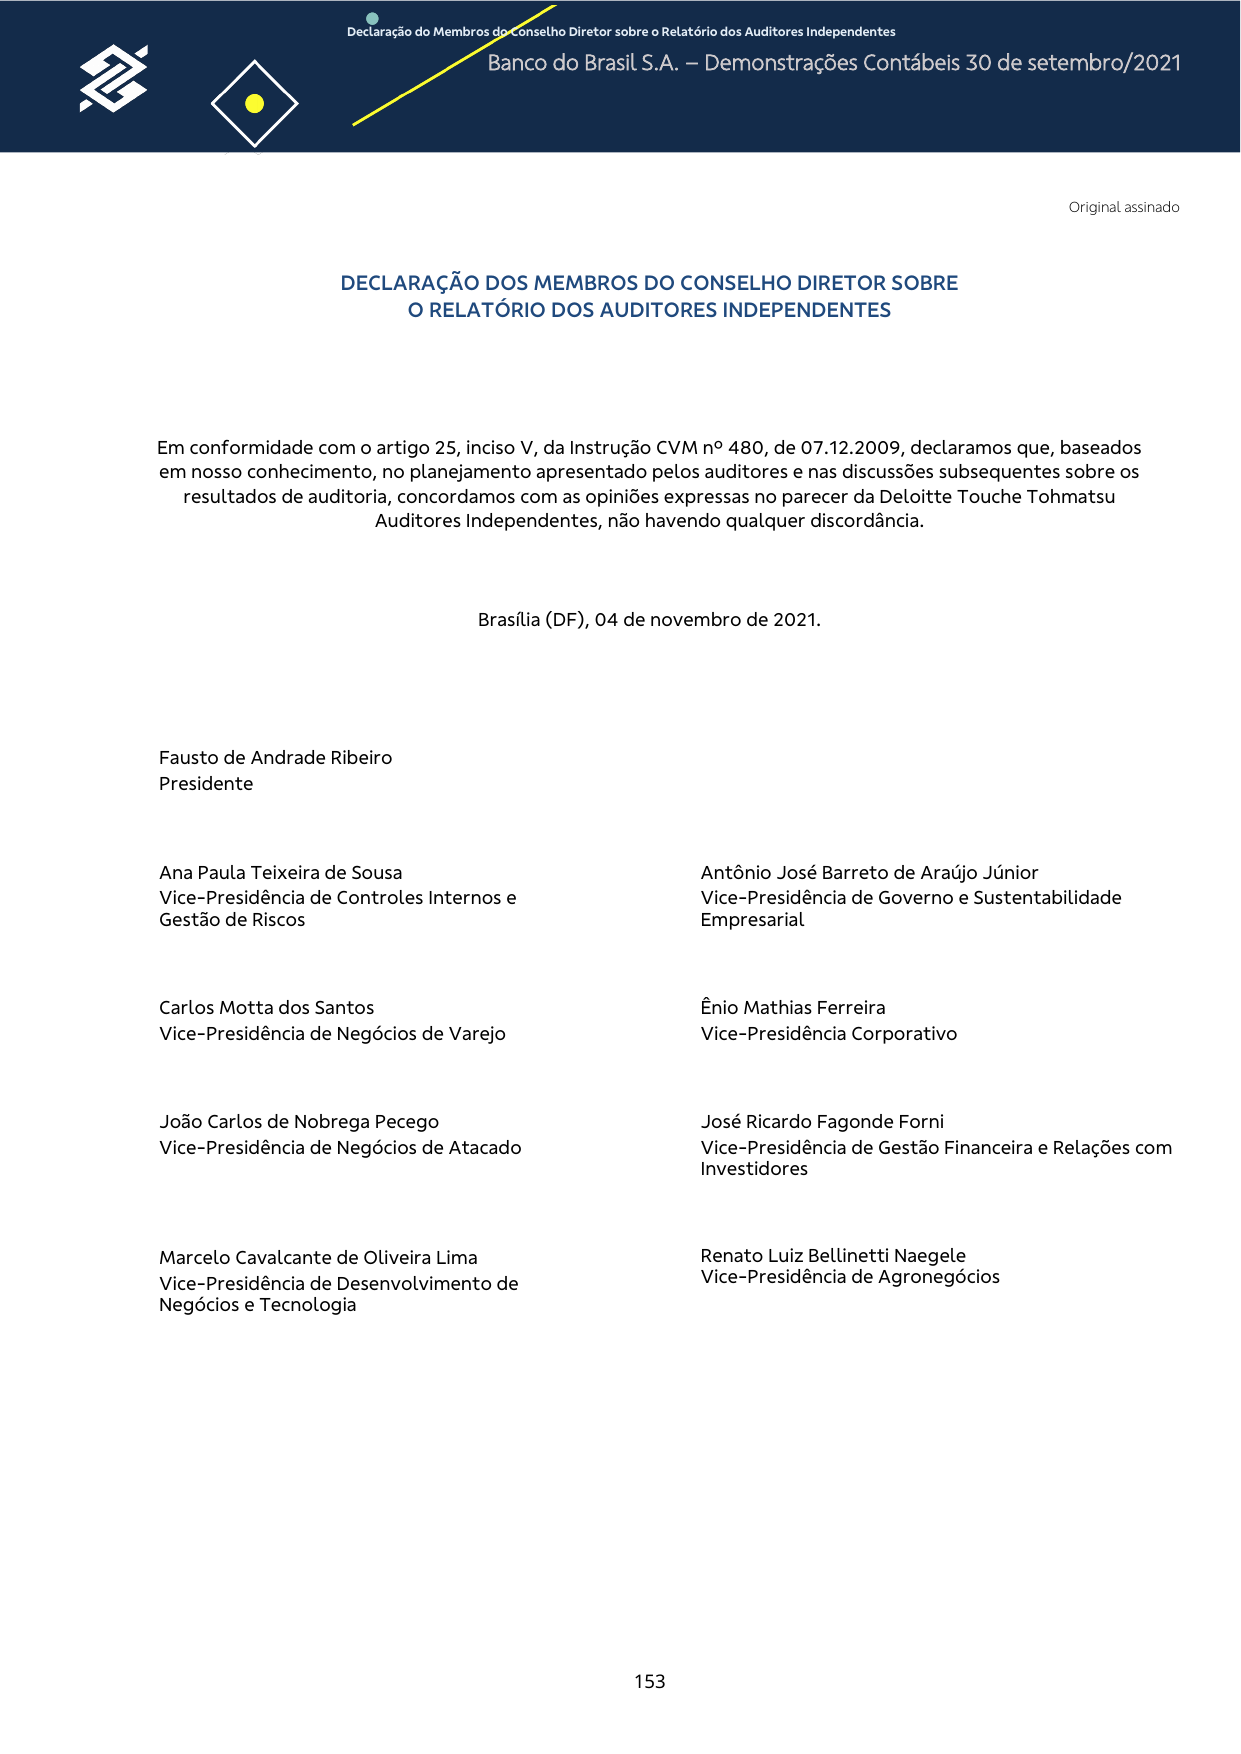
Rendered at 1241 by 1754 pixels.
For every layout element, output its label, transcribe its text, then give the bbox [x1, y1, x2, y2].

text Em conformidade com o artigo 25, inciso V, da Instrução CVM nº 480, de 07.12.2009, declaramos que, baseados em nosso conhecimento, no planejamento apresentado pelos auditores e nas discussões subsequentes sobre os resultados de auditoria, concordamos com as opiniões expressas no parecer da Deloitte Touche Tohmatsu Auditores Independentes, não havendo qualquer discordância. [148, 437, 1152, 532]
picture [79, 44, 148, 113]
text Declaração do Membros do Conselho Diretor sobre o Relatório dos Auditores Independentes [346, 25, 895, 39]
text DECLARAÇÃO DOS MEMBROS DO CONSELHO DIRETOR SOBRE [148, 271, 1152, 294]
text Brasília (DF), 04 de novembro de 2021. [148, 609, 1152, 631]
text O RELATÓRIO DOS AUDITORES INDEPENDENTES [148, 298, 1152, 322]
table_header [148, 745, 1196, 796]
picture [210, 5, 588, 148]
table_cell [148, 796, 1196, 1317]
